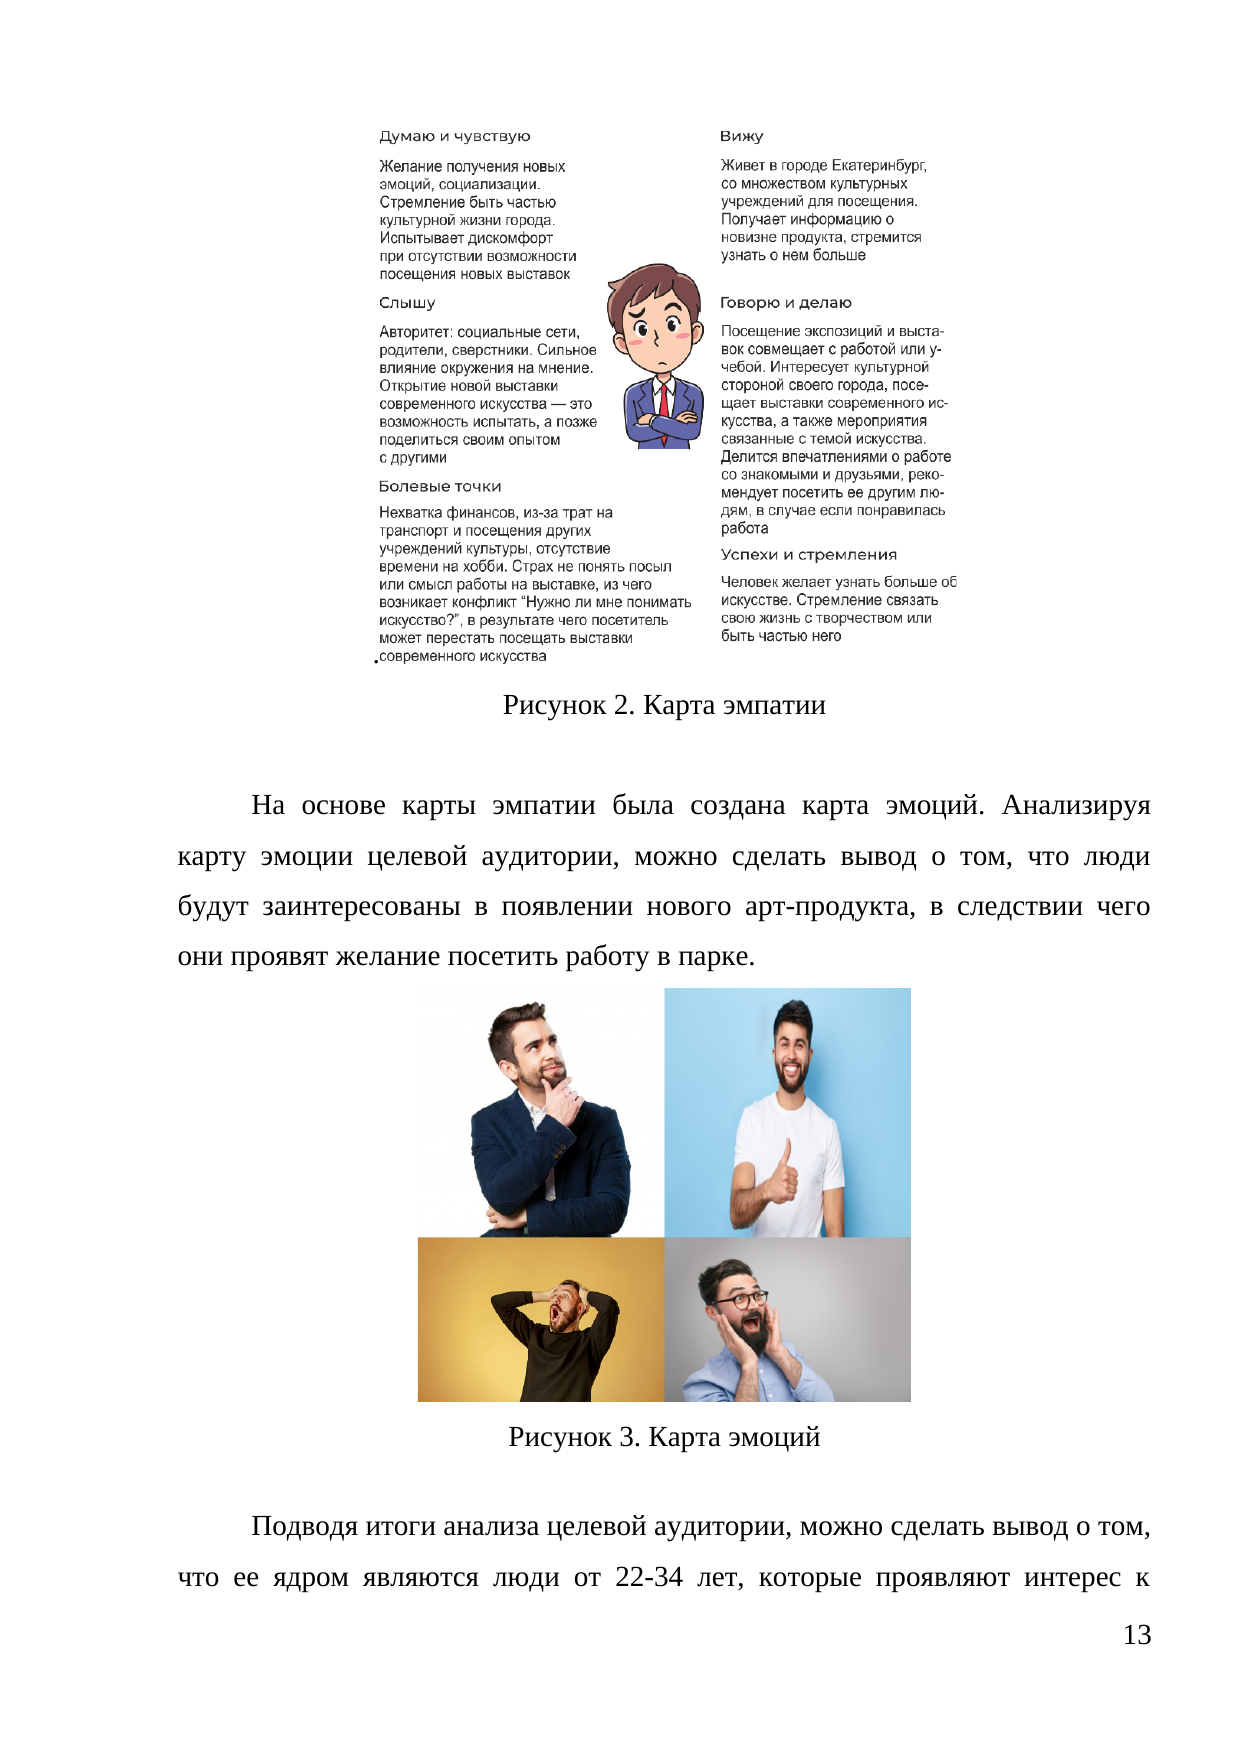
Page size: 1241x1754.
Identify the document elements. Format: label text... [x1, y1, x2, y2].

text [177, 1508, 1152, 1592]
text На основе карты эмпатии была создана карта эмоций. Анализируя карту эмоции целевой аудитории, можно сделать вывод о том, что люди будут заинтересованы в появлении нового арт-продукта, в следствии чего они проявят желание посетить работу в парке. [177, 787, 1152, 972]
picture [417, 988, 911, 1402]
picture [379, 131, 957, 664]
